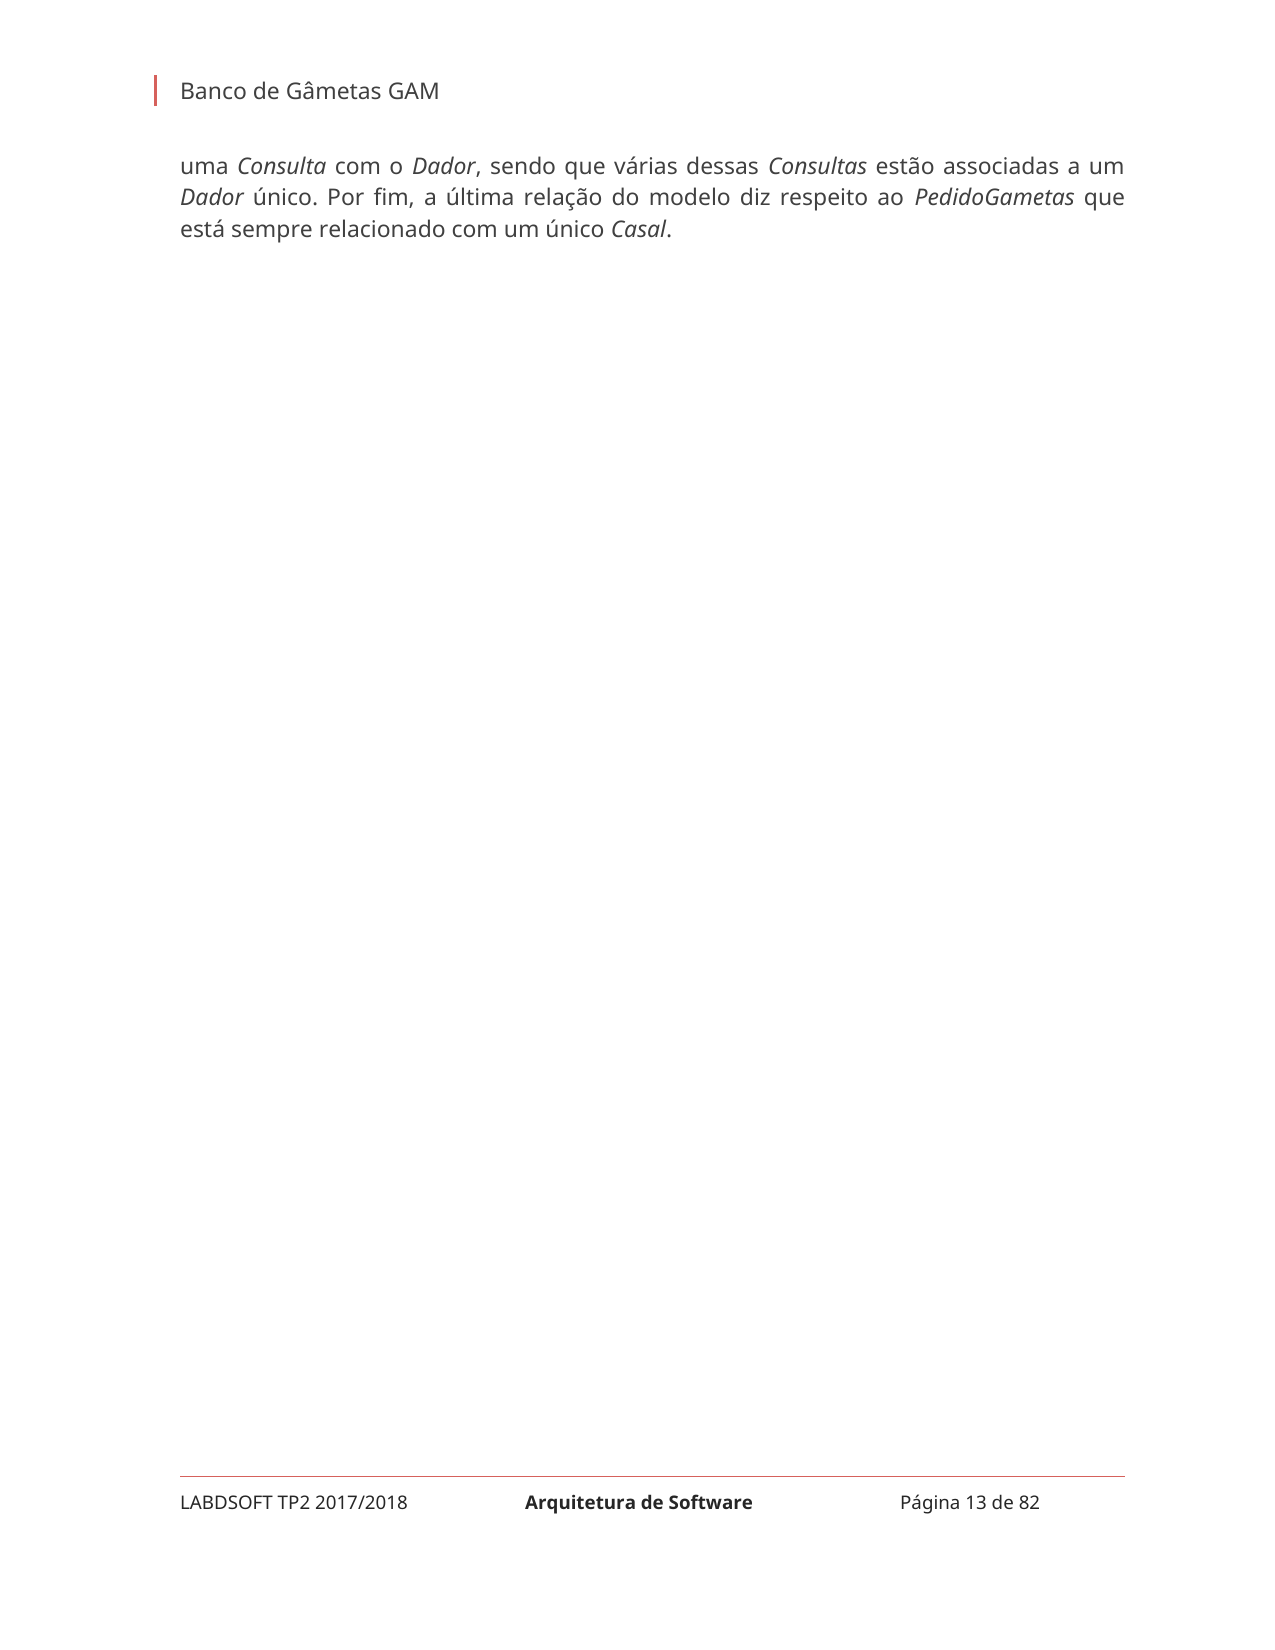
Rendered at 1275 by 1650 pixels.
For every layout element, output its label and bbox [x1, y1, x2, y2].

text [180, 150, 1125, 244]
